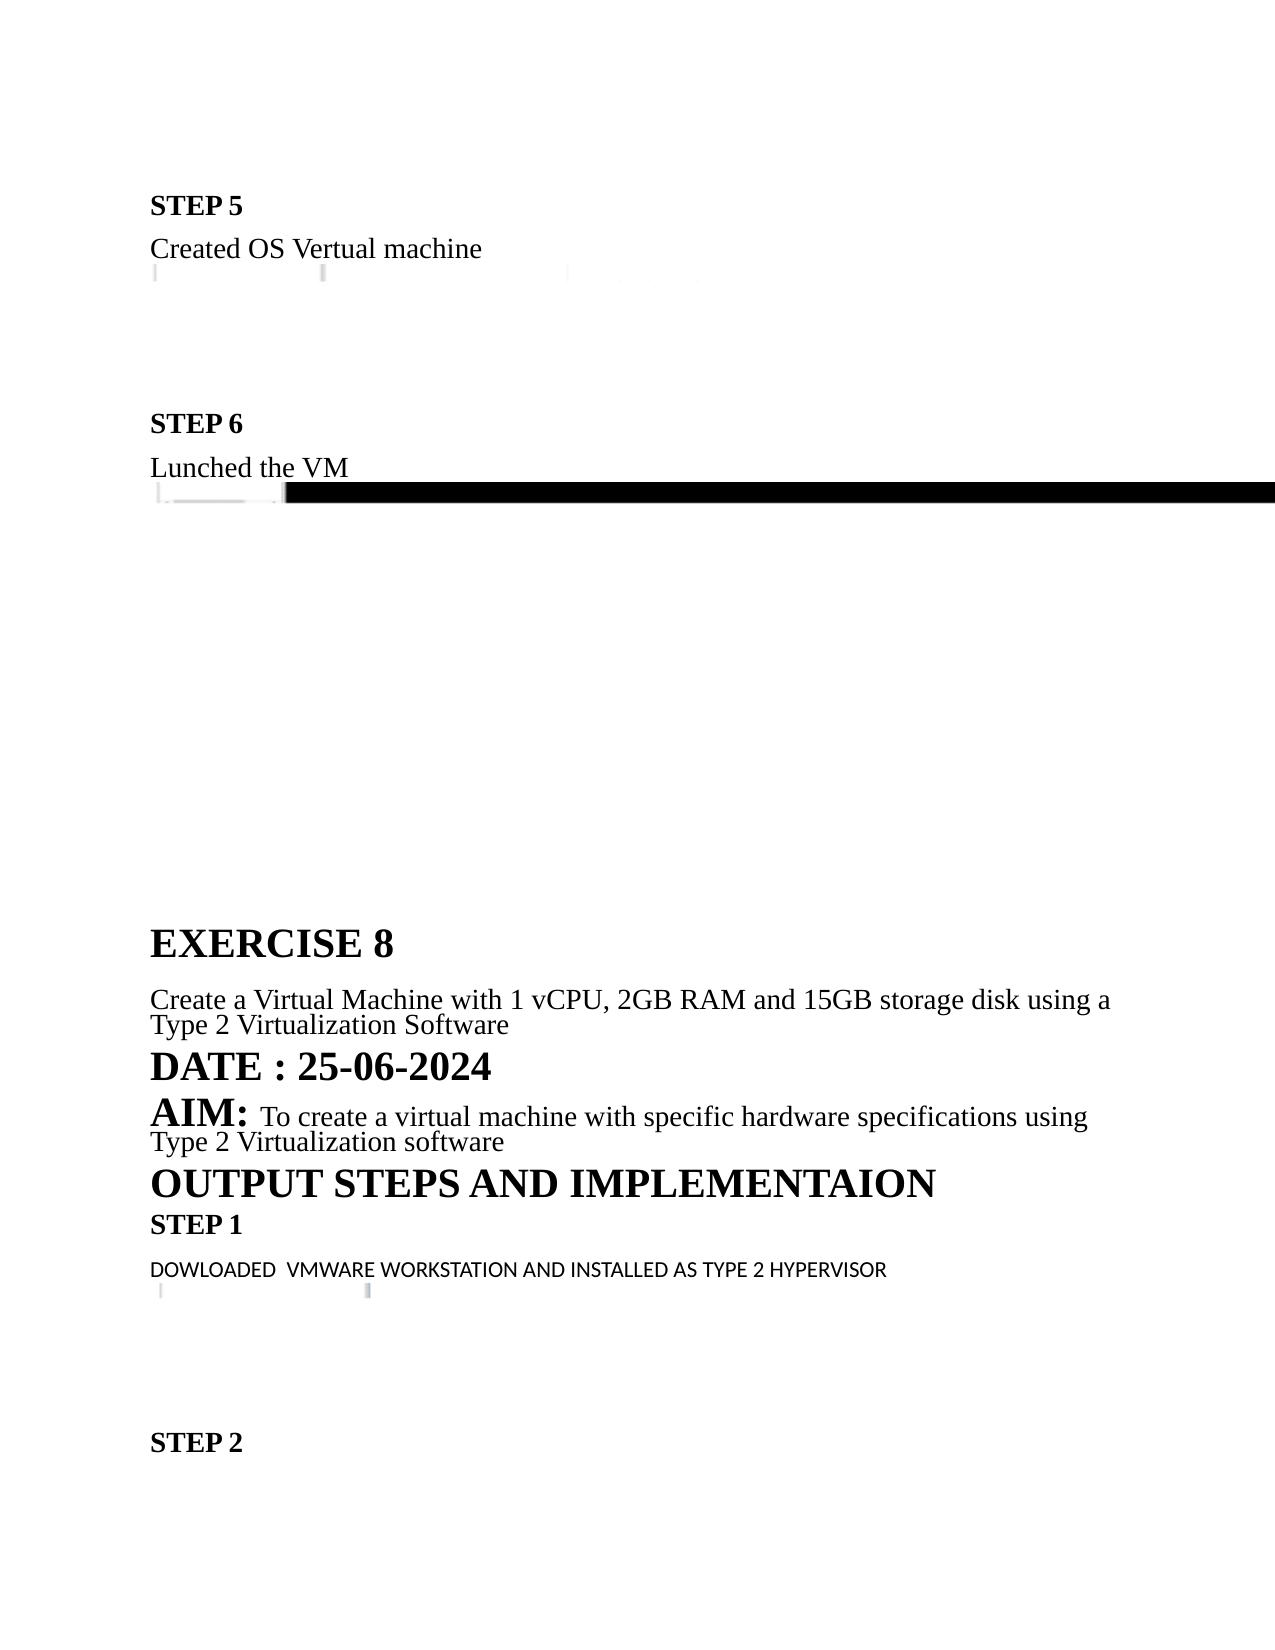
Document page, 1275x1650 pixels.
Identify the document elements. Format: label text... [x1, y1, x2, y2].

text Create a Virtual Machine with 1 vCPU, 2GB RAM and 15GB storage disk using a Type 2 Virtualization Software [150, 990, 1125, 1040]
text AIM: To create a virtual machine with specific hardware specifications using Type 2 Virtualization software [150, 1106, 1125, 1156]
text EXERCISE 8 [150, 936, 1125, 963]
text STEP 1 [150, 1213, 1125, 1239]
text DOWLOADED VMWARE WORKSTATION AND INSTALLED AS TYPE 2 HYPERVISOR [150, 1256, 1125, 1283]
text STEP 2 [150, 1431, 1125, 1458]
text DATE : 25-06-2024 [150, 1061, 1125, 1086]
text STEP 6 [150, 412, 1125, 439]
text Created OS Vertual machine [150, 237, 1125, 264]
text Lunched the VM [150, 456, 1125, 482]
text STEP 5 [150, 194, 1125, 221]
text OUTPUT STEPS AND IMPLEMENTAION [150, 1177, 1125, 1202]
